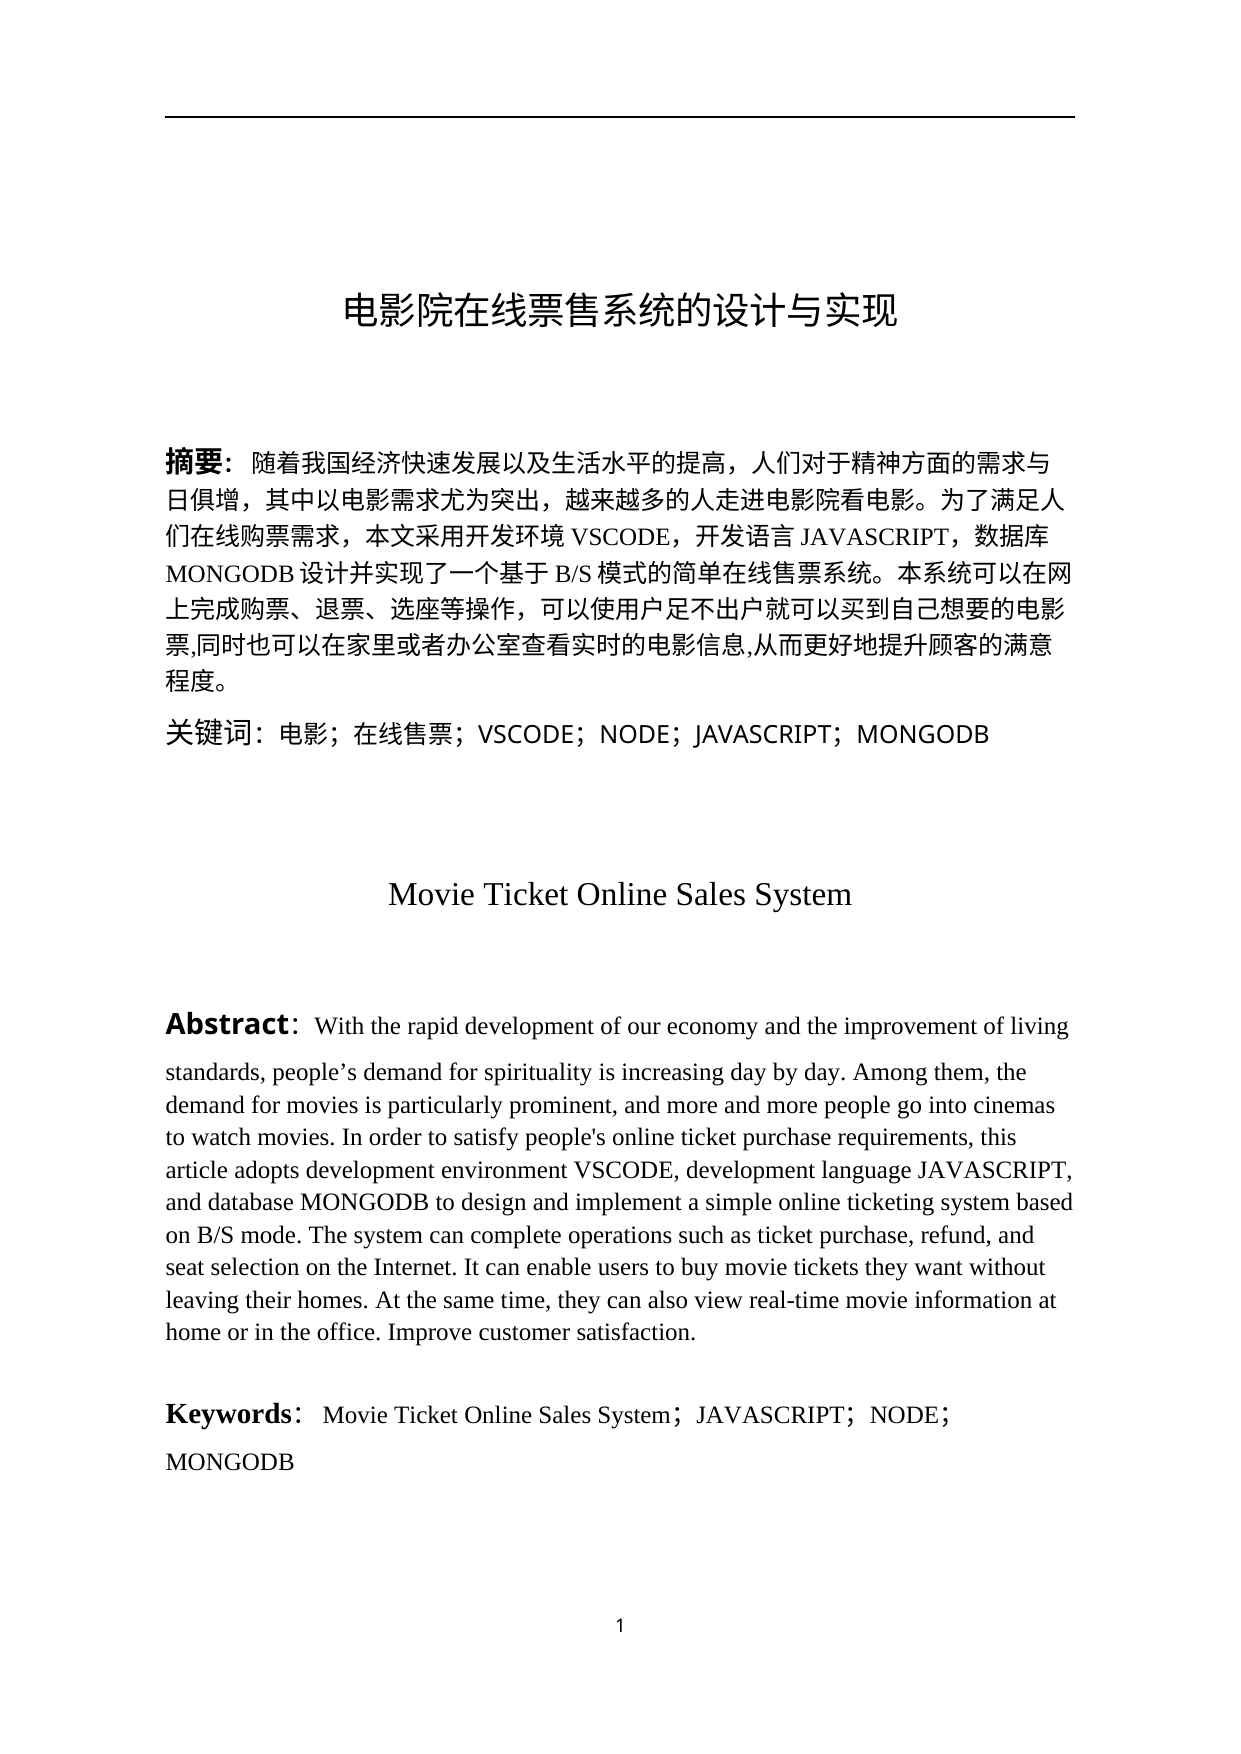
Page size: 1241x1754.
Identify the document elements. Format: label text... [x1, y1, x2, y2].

text 摘要： 随着我国经济快速发展以及生活水平的提高，人们对于精神方面的需求与日俱增，其中以电影需求尤为突出，越来越多的人走进电影院看电影。为了满足人们在线购票需求，本文采用开发环境VSCODE，开发语言JAVASCRIPT，数据库MONGODB设计并实现了一个基于B/S模式的简单在线售票系统。本系统可以在网上完成购票、退票、选座等操作，可以使用户足不出户就可以买到自己想要的电影票,同时也可以在家里或者办公室查看实时的电影信息,从而更好地提升顾客的满意程度。 [165, 438, 1075, 698]
text 电影院在线票售系统的设计与实现 [165, 276, 1075, 341]
text 关键词：电影；在线售票；VSCODE；NODE；JAVASCRIPT；MONGODB [165, 698, 1075, 763]
text Movie Ticket Online Sales System [165, 861, 1075, 926]
text Abstract：With the rapid development of our economy and the improvement of living standards, people’s demand for spirituality is increasing day by day. Among them, the demand for movies is particularly prominent, and more and more people go into cinemas to watch movies. In order to satisfy people's online ticket purchase requirements, this article adopts development environment VSCODE, development language JAVASCRIPT, and database MONGODB to design and implement a simple online ticketing system based on B/S mode. The system can complete operations such as ticket purchase, refund, and seat selection on the Internet. It can enable users to buy movie tickets they want without leaving their homes. At the same time, they can also view real-time movie information at home or in the office. Improve customer satisfaction. [165, 991, 1075, 1348]
text Keywords： Movie Ticket Online Sales System；JAVASCRIPT；NODE；MONGODB [165, 1381, 1075, 1478]
